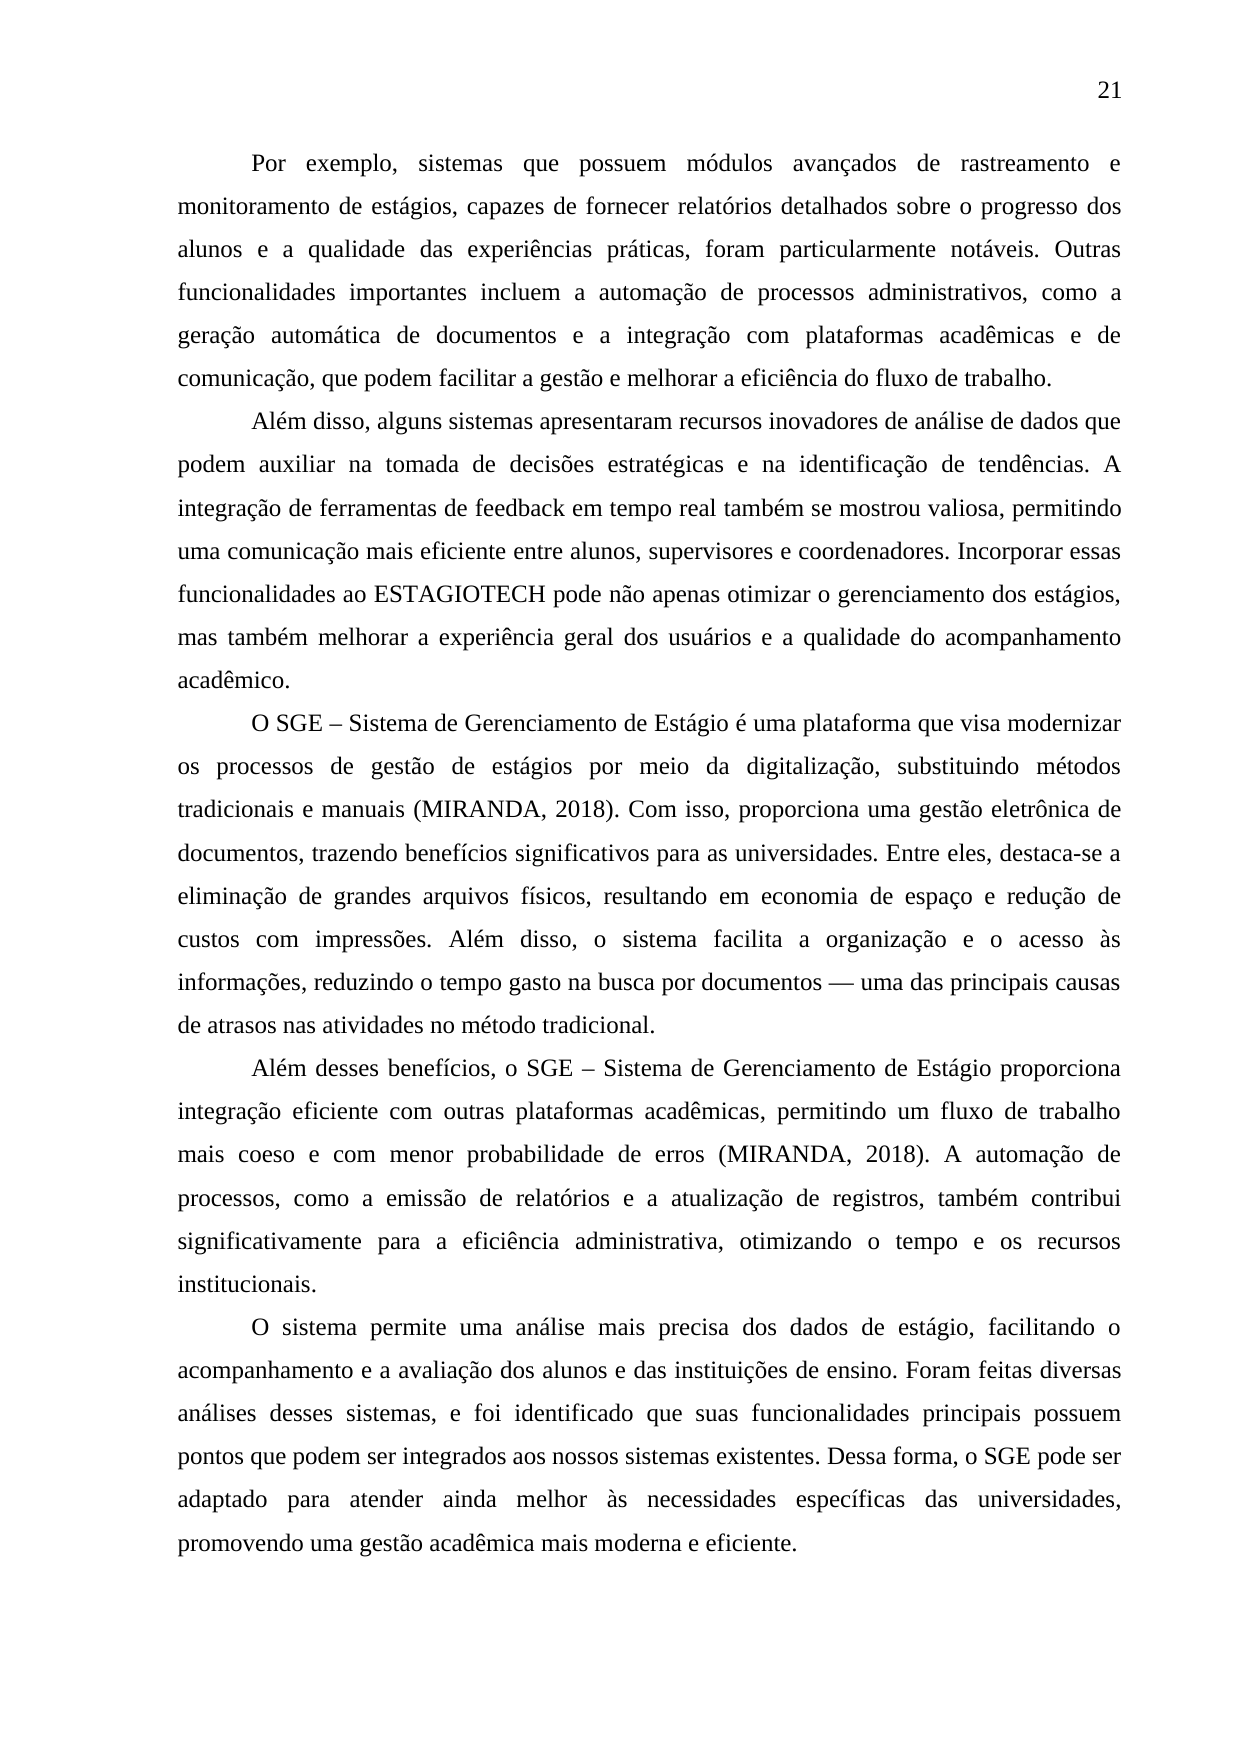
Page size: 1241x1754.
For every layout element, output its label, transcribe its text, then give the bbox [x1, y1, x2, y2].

text Por exemplo, sistemas que possuem módulos avançados de rastreamento e monitoramento de estágios, capazes de fornecer relatórios detalhados sobre o progresso dos alunos e a qualidade das experiências práticas, foram particularmente notáveis. Outras funcionalidades importantes incluem a automação de processos administrativos, como a geração automática de documentos e a integração com plataformas acadêmicas e de comunicação, que podem facilitar a gestão e melhorar a eficiência do fluxo de trabalho. [177, 148, 1122, 392]
text O sistema permite uma análise mais precisa dos dados de estágio, facilitando o acompanhamento e a avaliação dos alunos e das instituições de ensino. Foram feitas diversas análises desses sistemas, e foi identificado que suas funcionalidades principais possuem pontos que podem ser integrados aos nossos sistemas existentes. Dessa forma, o SGE pode ser adaptado para atender ainda melhor às necessidades específicas das universidades, promovendo uma gestão acadêmica mais moderna e eficiente. [177, 1312, 1122, 1556]
text Além disso, alguns sistemas apresentaram recursos inovadores de análise de dados que podem auxiliar na tomada de decisões estratégicas e na identificação de tendências. A integração de ferramentas de feedback em tempo real também se mostrou valiosa, permitindo uma comunicação mais eficiente entre alunos, supervisores e coordenadores. Incorporar essas funcionalidades ao ESTAGIOTECH pode não apenas otimizar o gerenciamento dos estágios, mas também melhorar a experiência geral dos usuários e a qualidade do acompanhamento acadêmico. [177, 406, 1122, 694]
text Além desses benefícios, o SGE – Sistema de Gerenciamento de Estágio proporciona integração eficiente com outras plataformas acadêmicas, permitindo um fluxo de trabalho mais coeso e com menor probabilidade de erros (MIRANDA, 2018). A automação de processos, como a emissão de relatórios e a atualização de registros, também contribui significativamente para a eficiência administrativa, otimizando o tempo e os recursos institucionais. [177, 1053, 1122, 1298]
text O SGE – Sistema de Gerenciamento de Estágio é uma plataforma que visa modernizar os processos de gestão de estágios por meio da digitalização, substituindo métodos tradicionais e manuais (MIRANDA, 2018). Com isso, proporciona uma gestão eletrônica de documentos, trazendo benefícios significativos para as universidades. Entre eles, destaca-se a eliminação de grandes arquivos físicos, resultando em economia de espaço e redução de custos com impressões. Além disso, o sistema facilita a organização e o acesso às informações, reduzindo o tempo gasto na busca por documentos — uma das principais causas de atrasos nas atividades no método tradicional. [177, 708, 1122, 1039]
